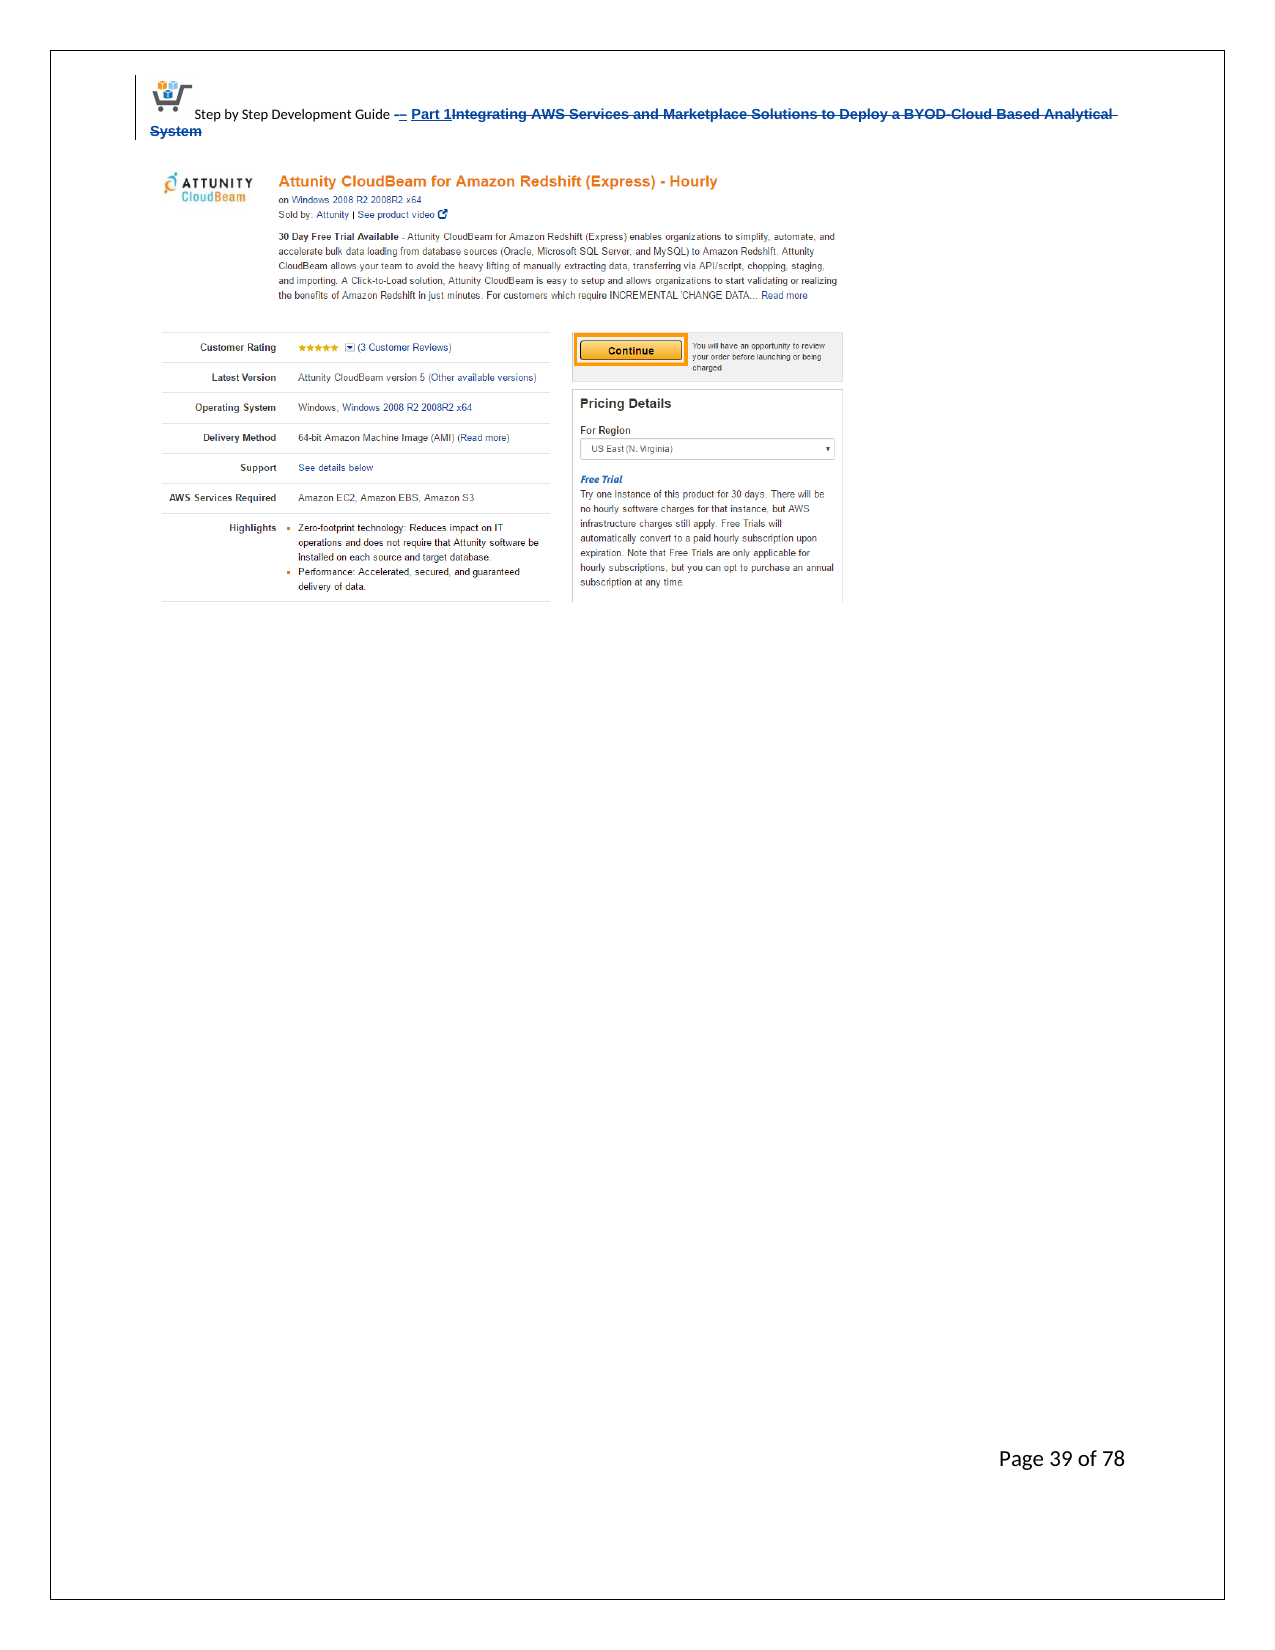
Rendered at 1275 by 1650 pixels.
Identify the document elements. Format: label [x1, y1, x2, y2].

picture [150, 75, 195, 120]
picture [155, 167, 851, 602]
